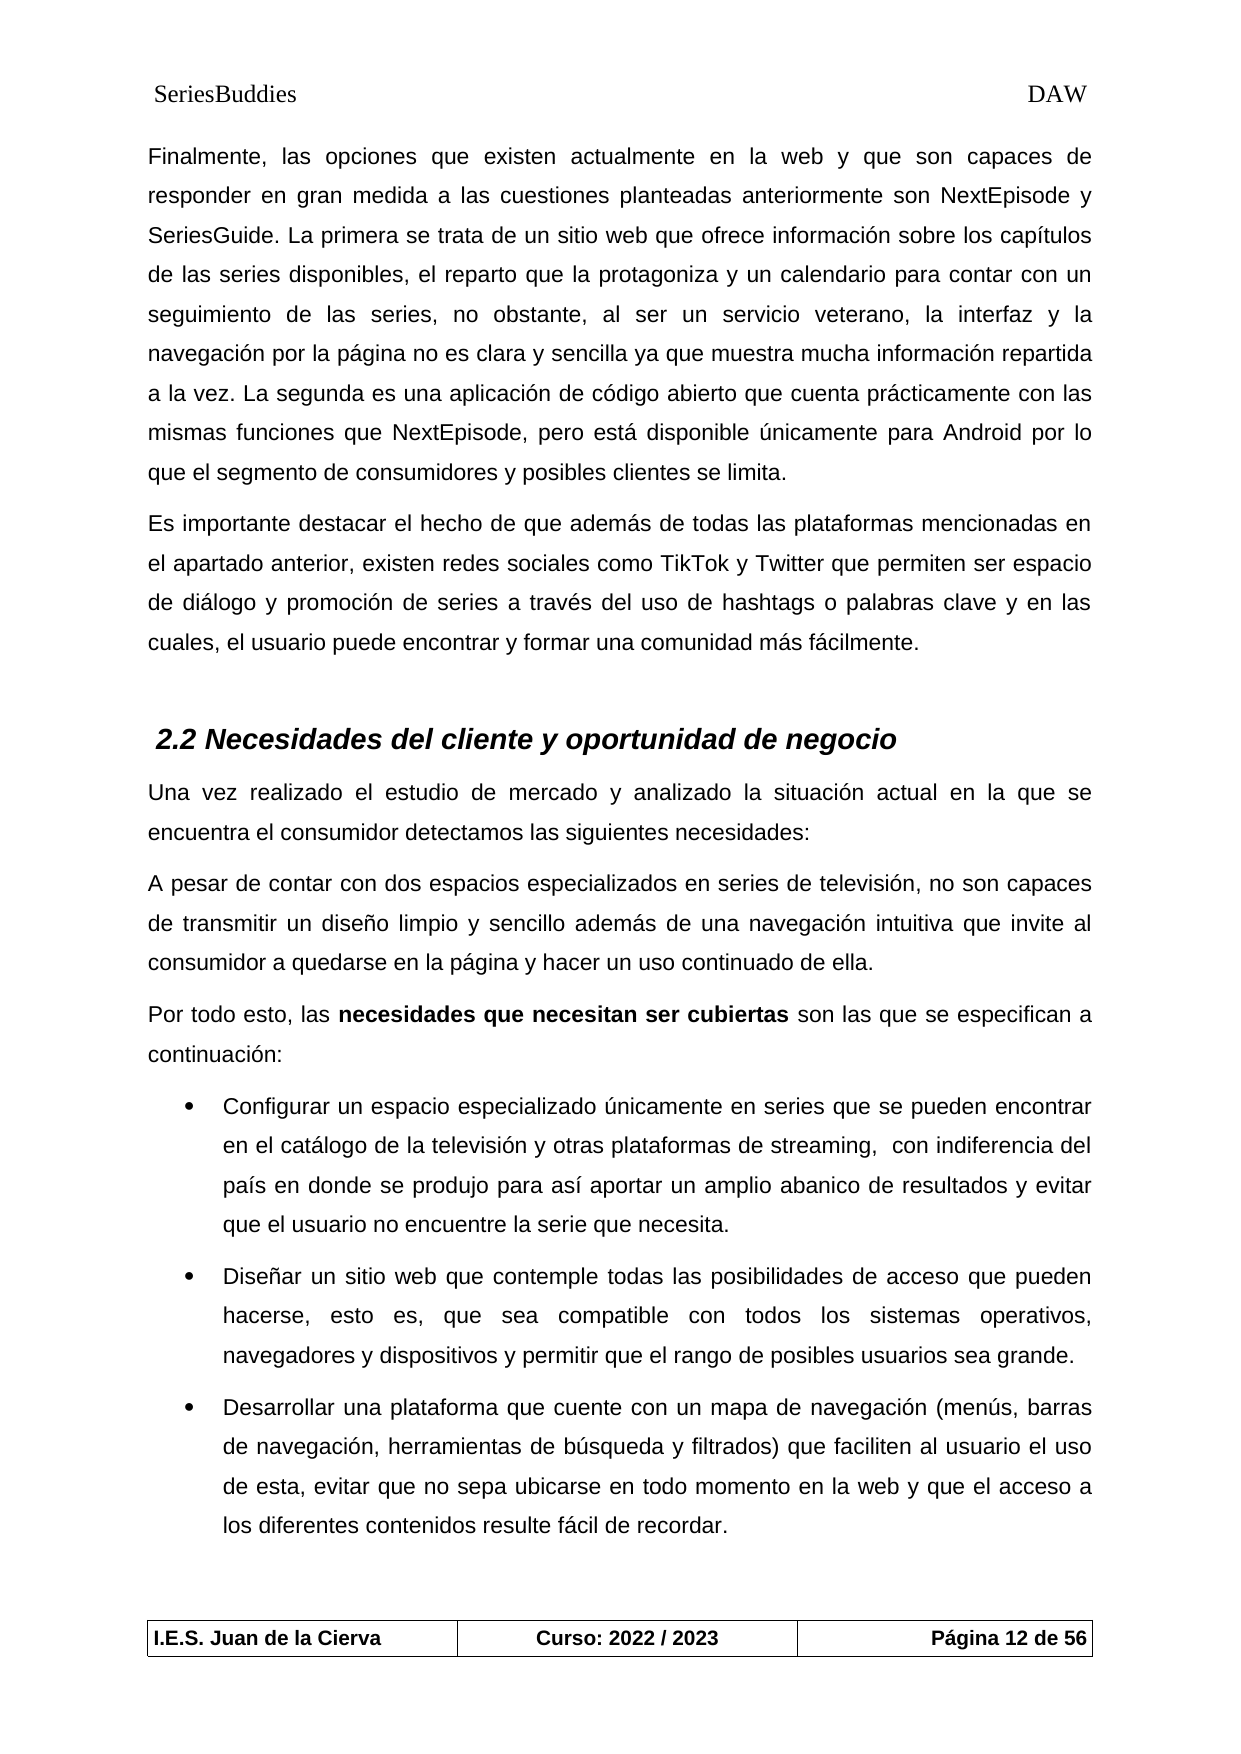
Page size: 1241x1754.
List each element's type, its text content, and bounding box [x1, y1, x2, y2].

text Una vez realizado el estudio de mercado y analizado la situación actual en la que se encuentra el consumidor detectamos las siguientes necesidades: [148, 779, 1093, 845]
list Desarrollar una plataforma que cuente con un mapa de navegación (menús, barras de navegación, herramientas de búsqueda y filtrados) que faciliten al usuario el uso de esta, evitar que no sepa ubicarse en todo momento en la web y que el acceso a los diferentes contenidos resulte fácil de recordar. [185, 1394, 1093, 1538]
text Es importante destacar el hecho de que además de todas las plataformas mencionadas en el apartado anterior, existen redes sociales como TikTok y Twitter que permiten ser espacio de diálogo y promoción de series a través del uso de hashtags o palabras clave y en las cuales, el usuario puede encontrar y formar una comunidad más fácilmente. [148, 510, 1093, 655]
text Por todo esto, las necesidades que necesitan ser cubiertas son las que se especifican a continuación: [148, 1001, 1093, 1067]
list Diseñar un sitio web que contemple todas las posibilidades de acceso que pueden hacerse, esto es, que sea compatible con todos los sistemas operativos, navegadores y dispositivos y permitir que el rango de posibles usuarios sea grande. [185, 1263, 1093, 1368]
text A pesar de contar con dos espacios especializados en series de televisión, no son capaces de transmitir un diseño limpio y sencillo además de una navegación intuitiva que invite al consumidor a quedarse en la página y hacer un uso continuado de ella. [148, 870, 1093, 976]
subtitle Necesidades del cliente y oportunidad de negocio [148, 722, 1093, 755]
text Finalmente, las opciones que existen actualmente en la web y que son capaces de responder en gran medida a las cuestiones planteadas anteriormente son NextEpisode y SeriesGuide. La primera se trata de un sitio web que ofrece información sobre los capítulos de las series disponibles, el reparto que la protagoniza y un calendario para contar con un seguimiento de las series, no obstante, al ser un servicio veterano, la interfaz y la navegación por la página no es clara y sencilla ya que muestra mucha información repartida a la vez. La segunda es una aplicación de código abierto que cuenta prácticamente con las mismas funciones que NextEpisode, pero está disponible únicamente para Android por lo que el segmento de consumidores y posibles clientes se limita. [148, 143, 1093, 485]
list Configurar un espacio especializado únicamente en series que se pueden encontrar en el catálogo de la televisión y otras plataformas de streaming, con indiferencia del país en donde se produjo para así aportar un amplio abanico de resultados y evitar que el usuario no encuentre la serie que necesita. [185, 1093, 1093, 1237]
